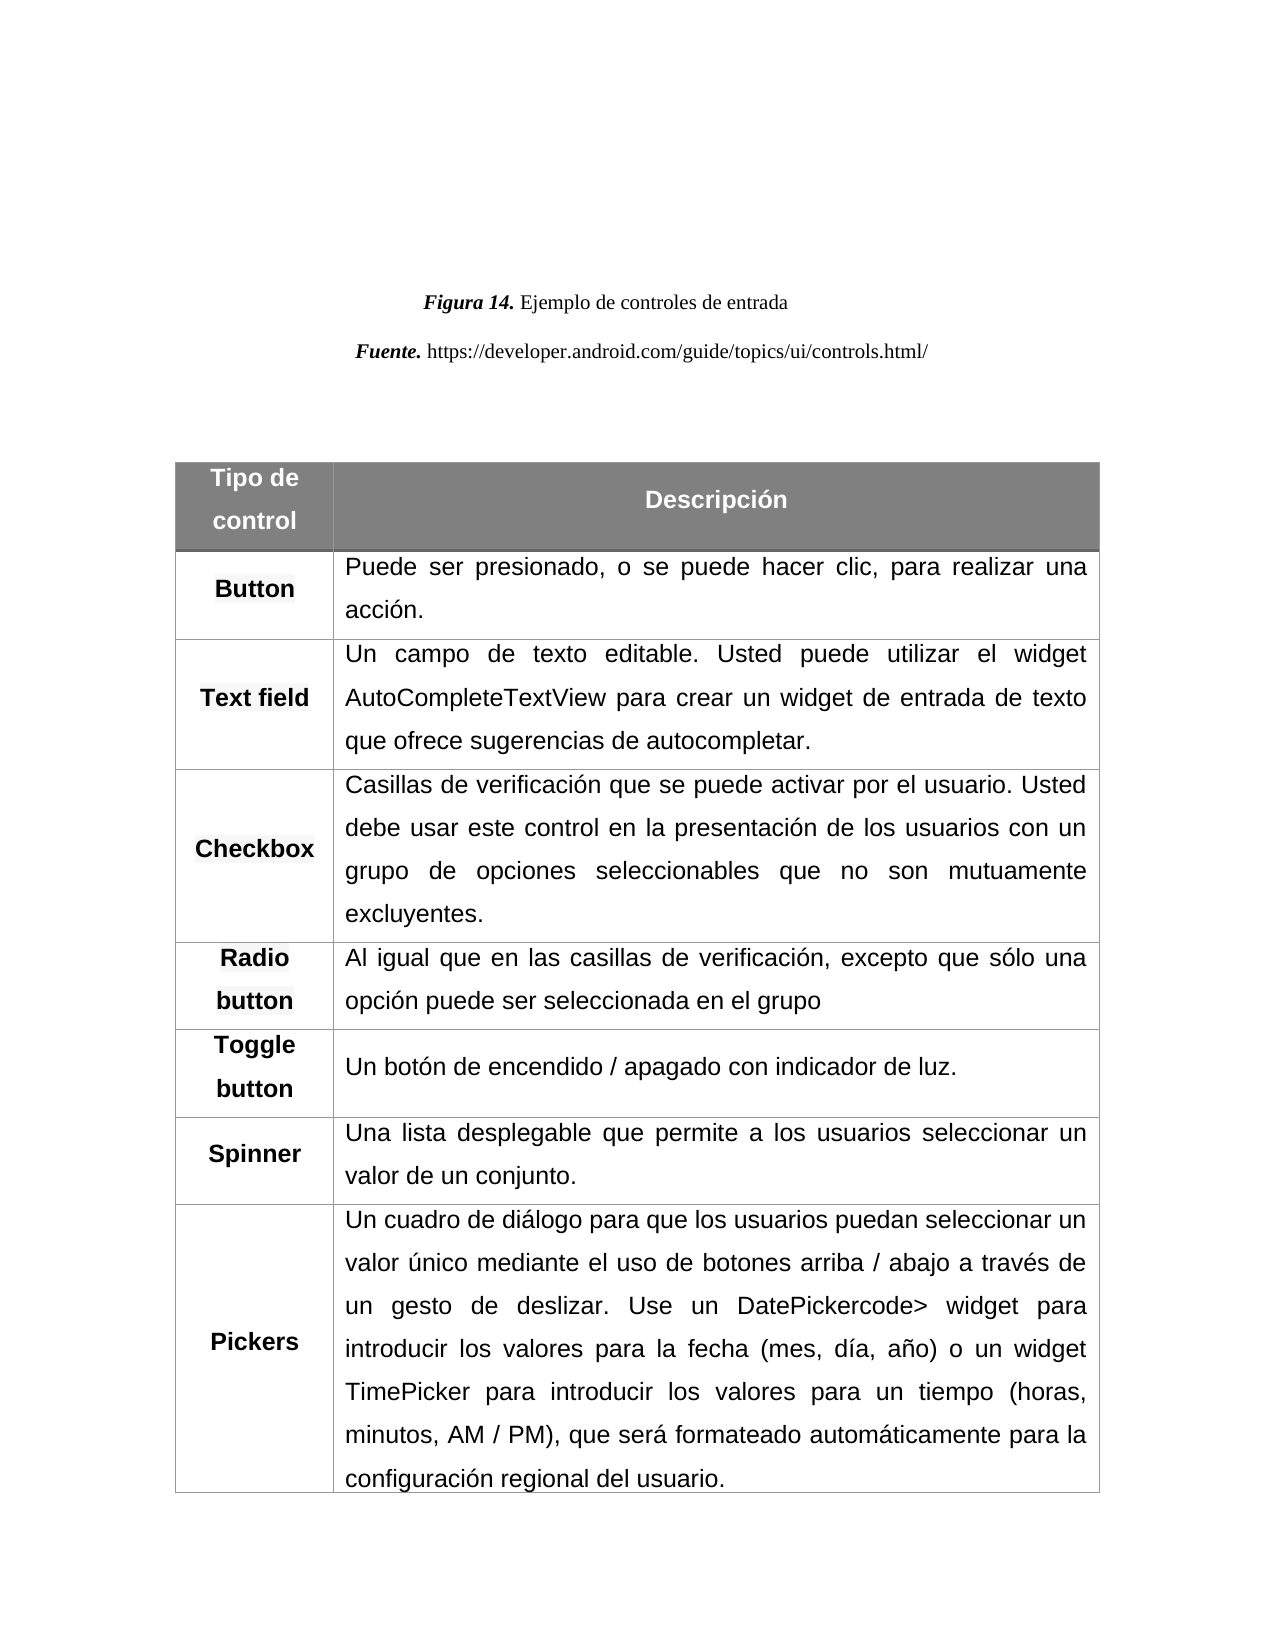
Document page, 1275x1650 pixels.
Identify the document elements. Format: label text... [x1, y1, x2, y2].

table_header Tipo de control [176, 463, 333, 549]
table_header Descripción [334, 463, 1099, 549]
table_cell Spinner [176, 1118, 333, 1204]
table_cell Checkbox [176, 770, 333, 942]
table_cell Puede ser presionado, o se puede hacer clic, para realizar una acción. [334, 552, 1099, 638]
table_cell Pickers [176, 1205, 333, 1492]
table_cell Un cuadro de diálogo para que los usuarios puedan seleccionar un valor único mediante el uso de botones arriba / abajo a través de un gesto de deslizar. Use un DatePickercode> widget para introducir los valores para la fecha (mes, día, año) o un widget TimePicker para introducir los valores para un tiempo (horas, minutos, AM / PM), que será formateado automáticamente para la configuración regional del usuario. [334, 1205, 1099, 1492]
table_cell Un campo de texto editable. Usted puede utilizar el widget AutoCompleteTextView para crear un widget de entrada de texto que ofrece sugerencias de autocompletar. [334, 640, 1099, 769]
table_cell Radio button [176, 943, 333, 1029]
table_cell Toggle button [176, 1030, 333, 1117]
table_cell Casillas de verificación que se puede activar por el usuario. Usted debe usar este control en la presentación de los usuarios con un grupo de opciones seleccionables que no son mutuamente excluyentes. [334, 770, 1099, 942]
table_cell Una lista desplegable que permite a los usuarios seleccionar un valor de un conjunto. [334, 1118, 1099, 1204]
table_cell Un botón de encendido / apagado con indicador de luz. [334, 1030, 1099, 1117]
table_cell Button [176, 552, 333, 638]
table_cell Al igual que en las casillas de verificación, excepto que sólo una opción puede ser seleccionada en el grupo [334, 943, 1099, 1029]
table_cell Text field [176, 640, 333, 769]
